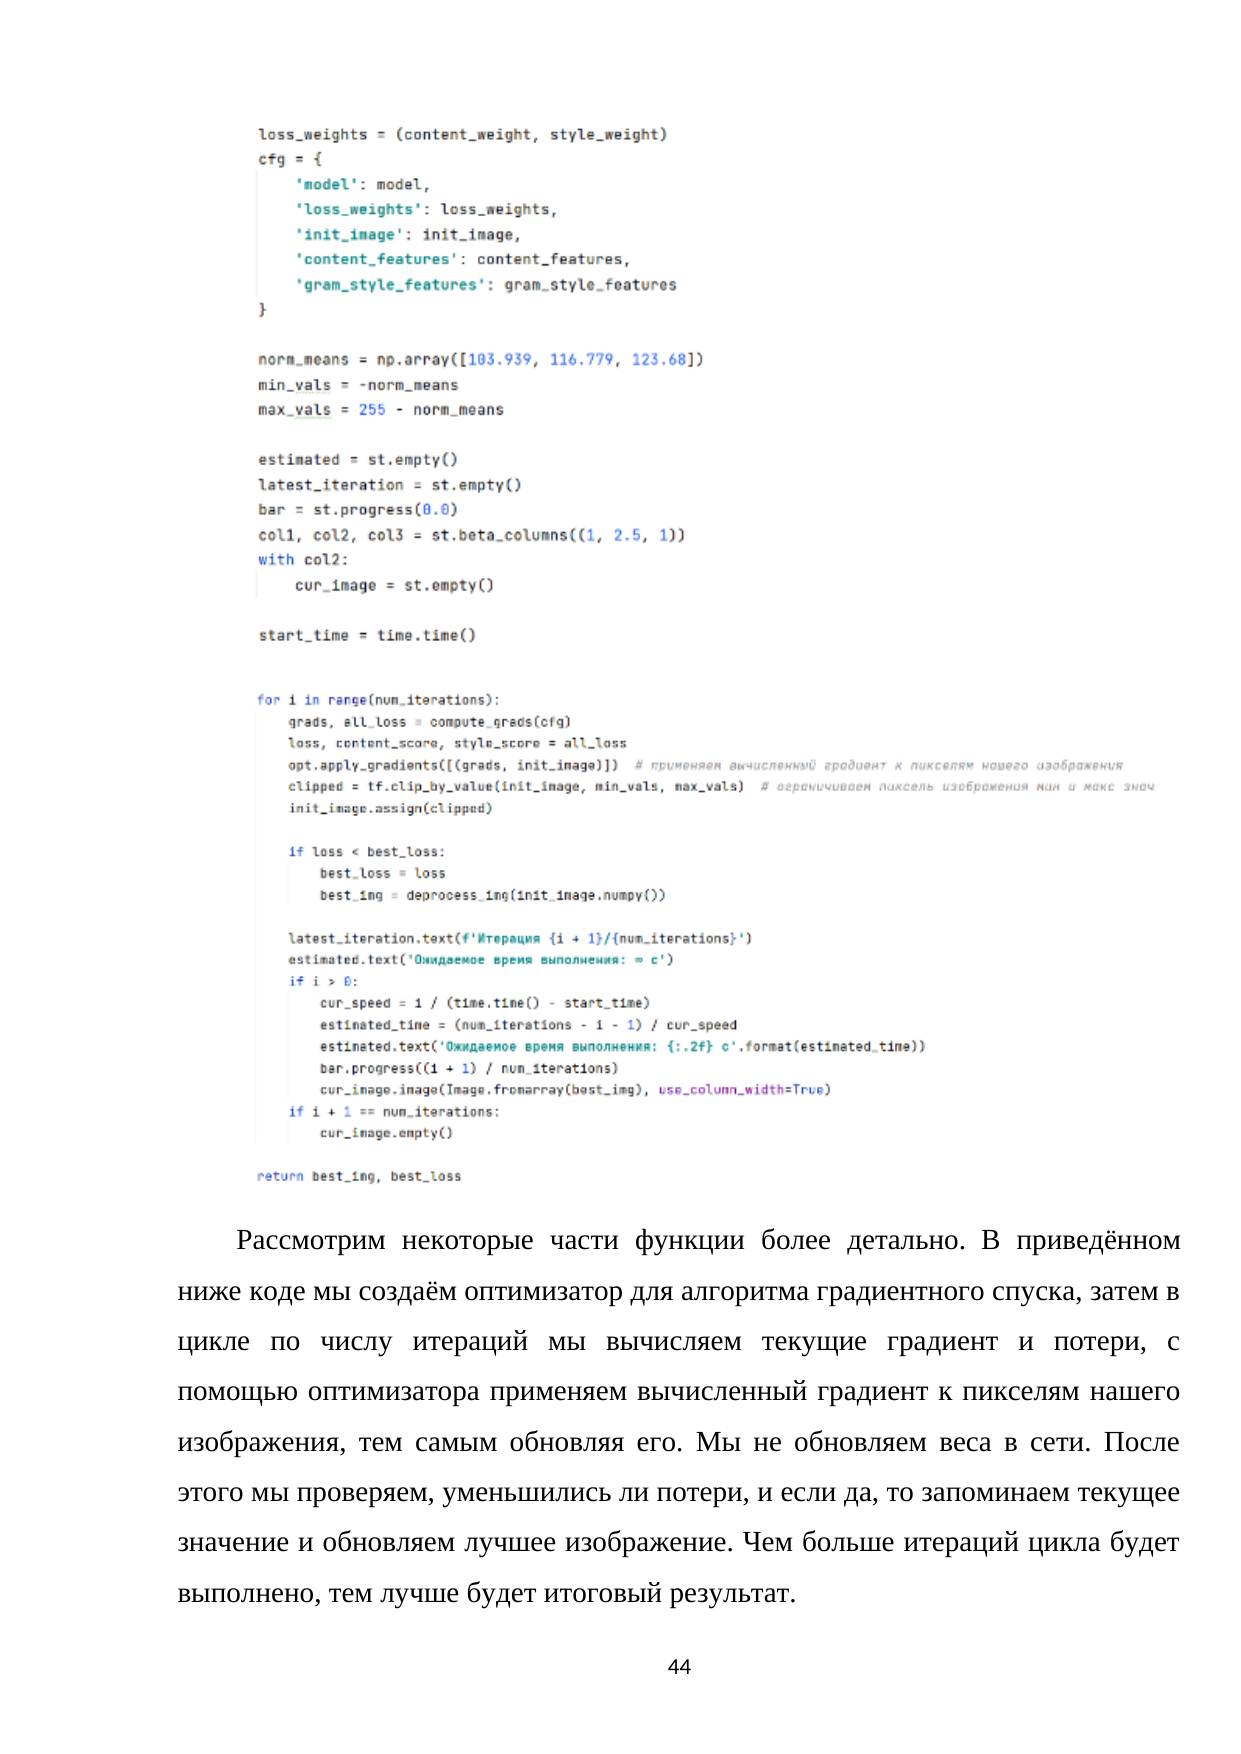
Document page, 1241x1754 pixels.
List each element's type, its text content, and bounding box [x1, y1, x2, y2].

text Рассмотрим некоторые части функции более детально. В приведённом ниже коде мы создаём оптимизатор для алгоритма градиентного спуска, затем в цикле по числу итераций мы вычисляем текущие градиент и потери, с помощью оптимизатора применяем вычисленный градиент к пикселям нашего изображения, тем самым обновляя его. Мы не обновляем веса в сети. После этого мы проверяем, уменьшились ли потери, и если да, то запоминаем текущее значение и обновляем лучшее изображение. Чем больше итераций цикла будет выполнено, тем лучше будет итоговый результат. [177, 1222, 1181, 1608]
picture [236, 688, 1159, 1192]
picture [236, 118, 766, 658]
